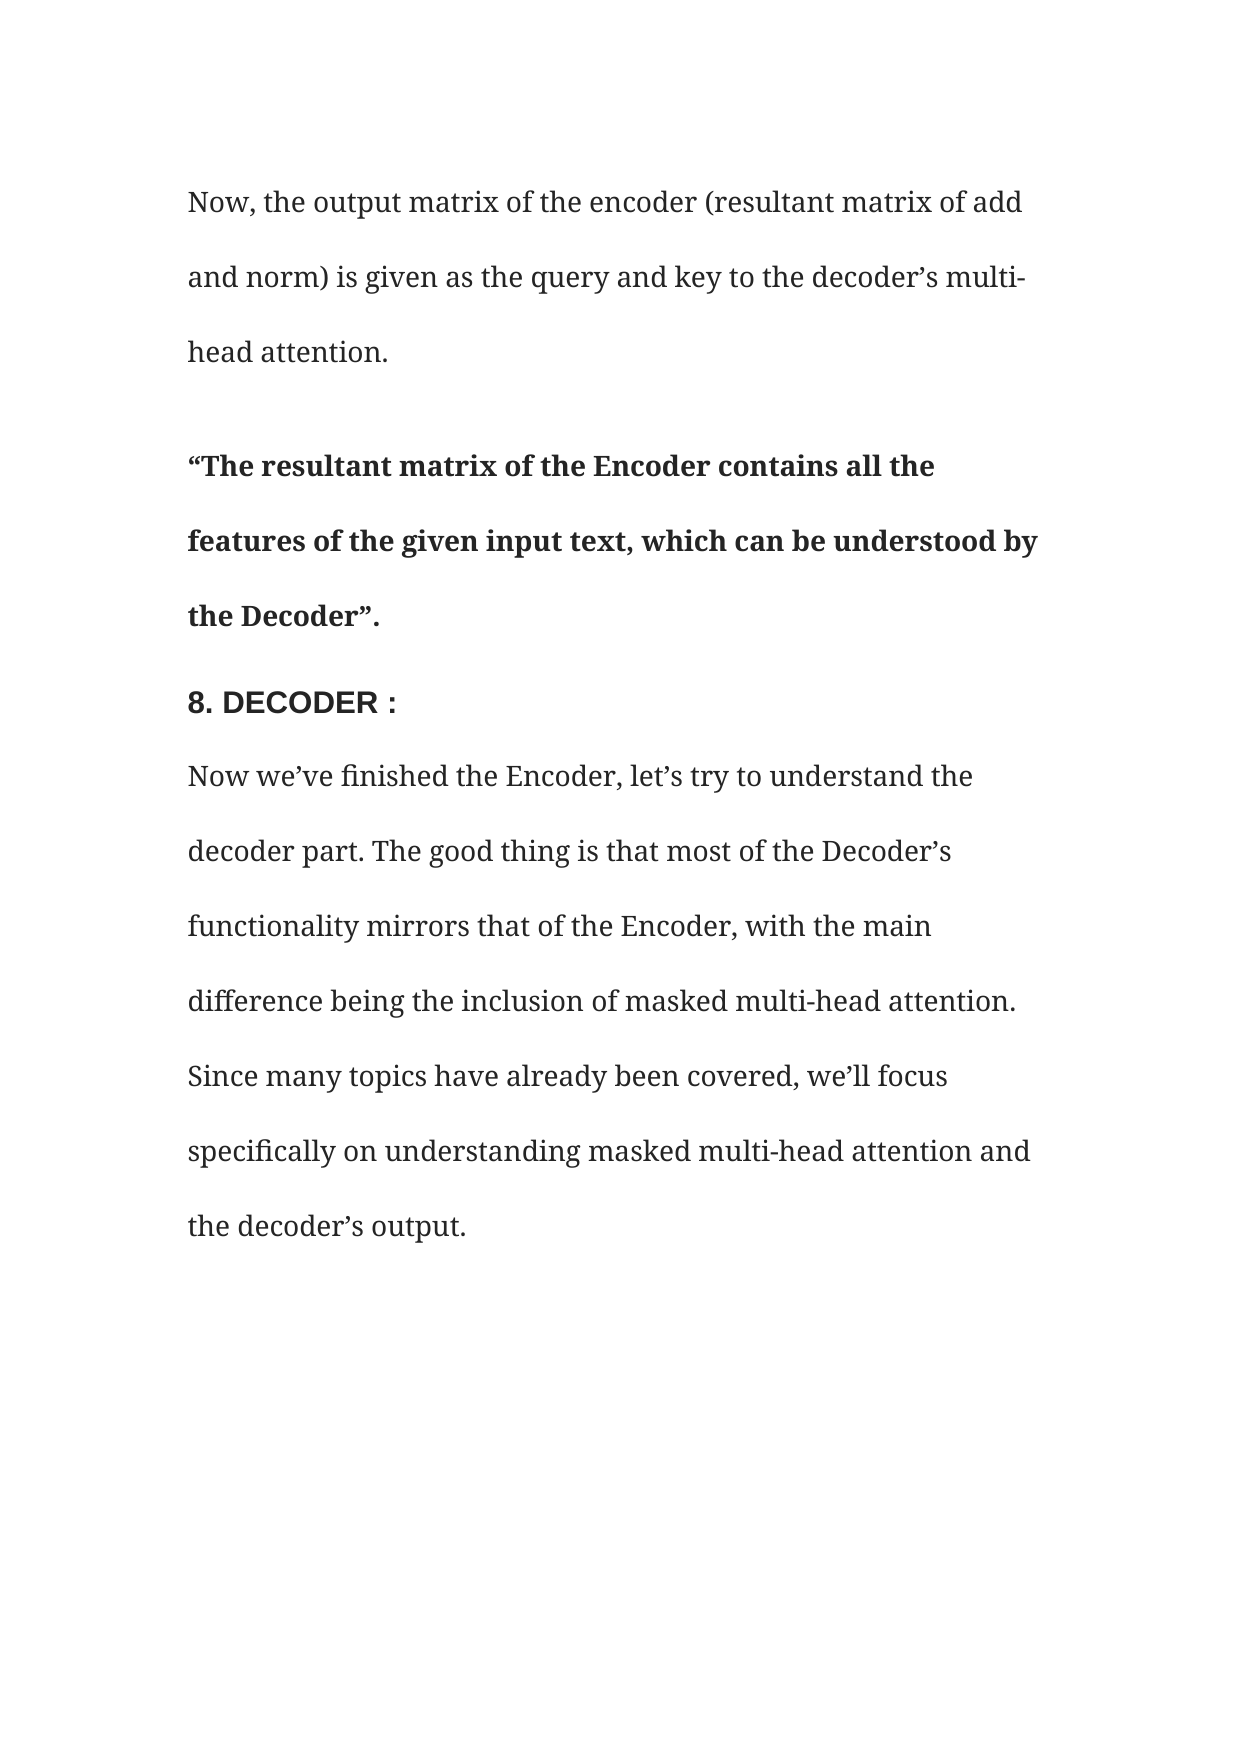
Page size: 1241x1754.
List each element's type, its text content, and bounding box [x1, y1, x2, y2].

text Now, the output matrix of the encoder (resultant matrix of add and norm) is given as the query and key to the decoder’s multi-head attention. [187, 164, 1053, 389]
text 8. DECODER : [187, 683, 1053, 721]
text Now we’ve finished the Encoder, let’s try to understand the decoder part. The good thing is that most of the Decoder’s functionality mirrors that of the Encoder, with the main difference being the inclusion of masked multi-head attention. Since many topics have already been covered, we’ll focus specifically on understanding masked multi-head attention and the decoder’s output. [187, 738, 1053, 1263]
text “The resultant matrix of the Encoder contains all the features of the given input text, which can be understood by the Decoder”. [187, 428, 1053, 653]
